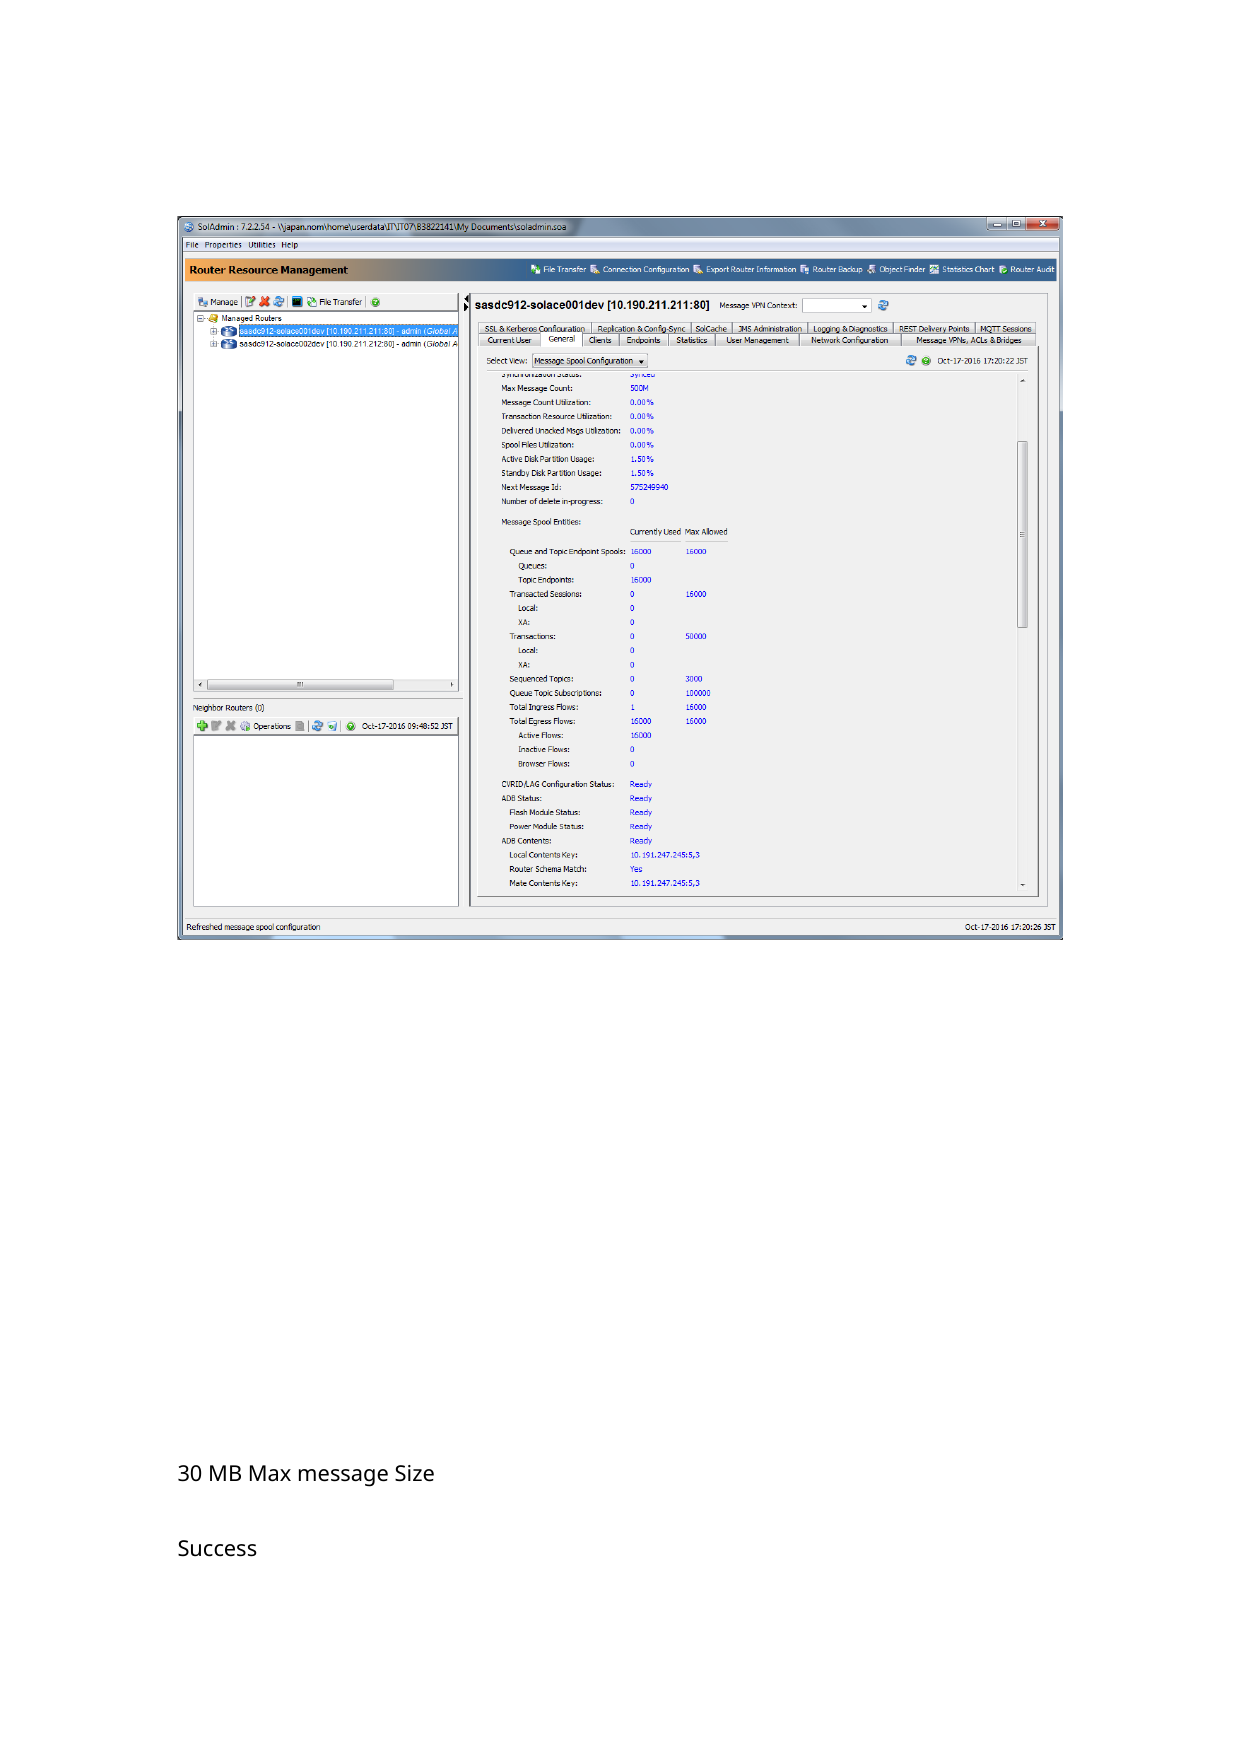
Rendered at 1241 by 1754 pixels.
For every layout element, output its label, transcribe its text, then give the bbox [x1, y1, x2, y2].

text 30 MB Max message Size [177, 1454, 1063, 1492]
picture [177, 216, 1063, 940]
text Success [177, 1529, 1063, 1567]
